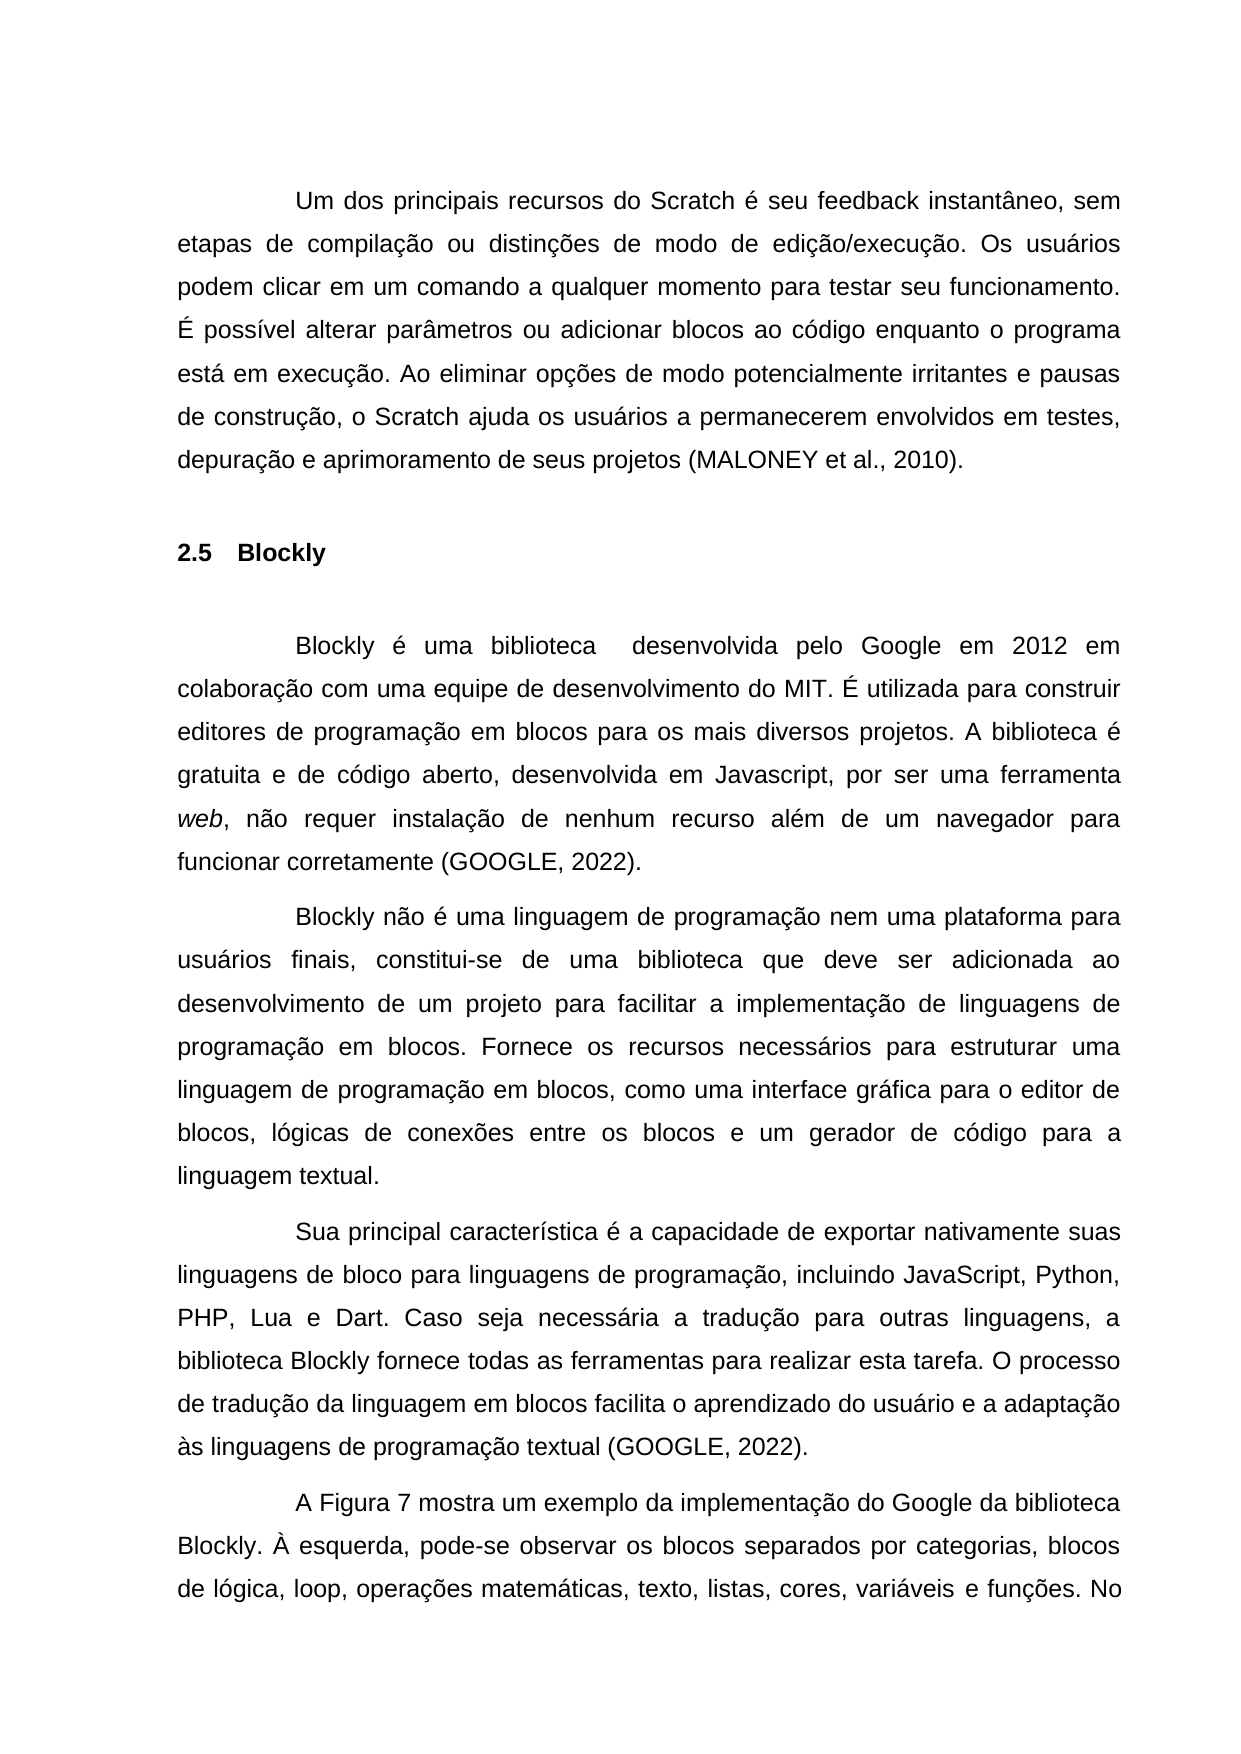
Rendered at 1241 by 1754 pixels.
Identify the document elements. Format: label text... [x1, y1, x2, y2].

text Blockly não é uma linguagem de programação nem uma plataforma para usuários finais, constitui-se de uma biblioteca que deve ser adicionada ao desenvolvimento de um projeto para facilitar a implementação de linguagens de programação em blocos. Fornece os recursos necessários para estruturar uma linguagem de programação em blocos, como uma interface gráfica para o editor de blocos, lógicas de conexões entre os blocos e um gerador de código para a linguagem textual. [177, 902, 1122, 1190]
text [177, 1488, 1122, 1603]
text Blockly é uma biblioteca desenvolvida pelo Google em 2012 em colaboração com uma equipe de desenvolvimento do MIT. É utilizada para construir editores de programação em blocos para os mais diversos projetos. A biblioteca é gratuita e de código aberto, desenvolvida em Javascript, por ser uma ferramenta web, não requer instalação de nenhum recurso além de um navegador para funcionar corretamente (GOOGLE, 2022). [177, 631, 1122, 876]
text Um dos principais recursos do Scratch é seu feedback instantâneo, sem etapas de compilação ou distinções de modo de edição/execução. Os usuários podem clicar em um comando a qualquer momento para testar seu funcionamento. É possível alterar parâmetros ou adicionar blocos ao código enquanto o programa está em execução. Ao eliminar opções de modo potencialmente irritantes e pausas de construção, o Scratch ajuda os usuários a permanecerem envolvidos em testes, depuração e aprimoramento de seus projetos (MALONEY et al., 2010). [177, 186, 1122, 474]
subtitle Blockly [177, 538, 1122, 567]
text Sua principal característica é a capacidade de exportar nativamente suas linguagens de bloco para linguagens de programação, incluindo JavaScript, Python, PHP, Lua e Dart. Caso seja necessária a tradução para outras linguagens, a biblioteca Blockly fornece todas as ferramentas para realizar esta tarefa. O processo de tradução da linguagem em blocos facilita o aprendizado do usuário e a adaptação às linguagens de programação textual (GOOGLE, 2022). [177, 1217, 1122, 1461]
